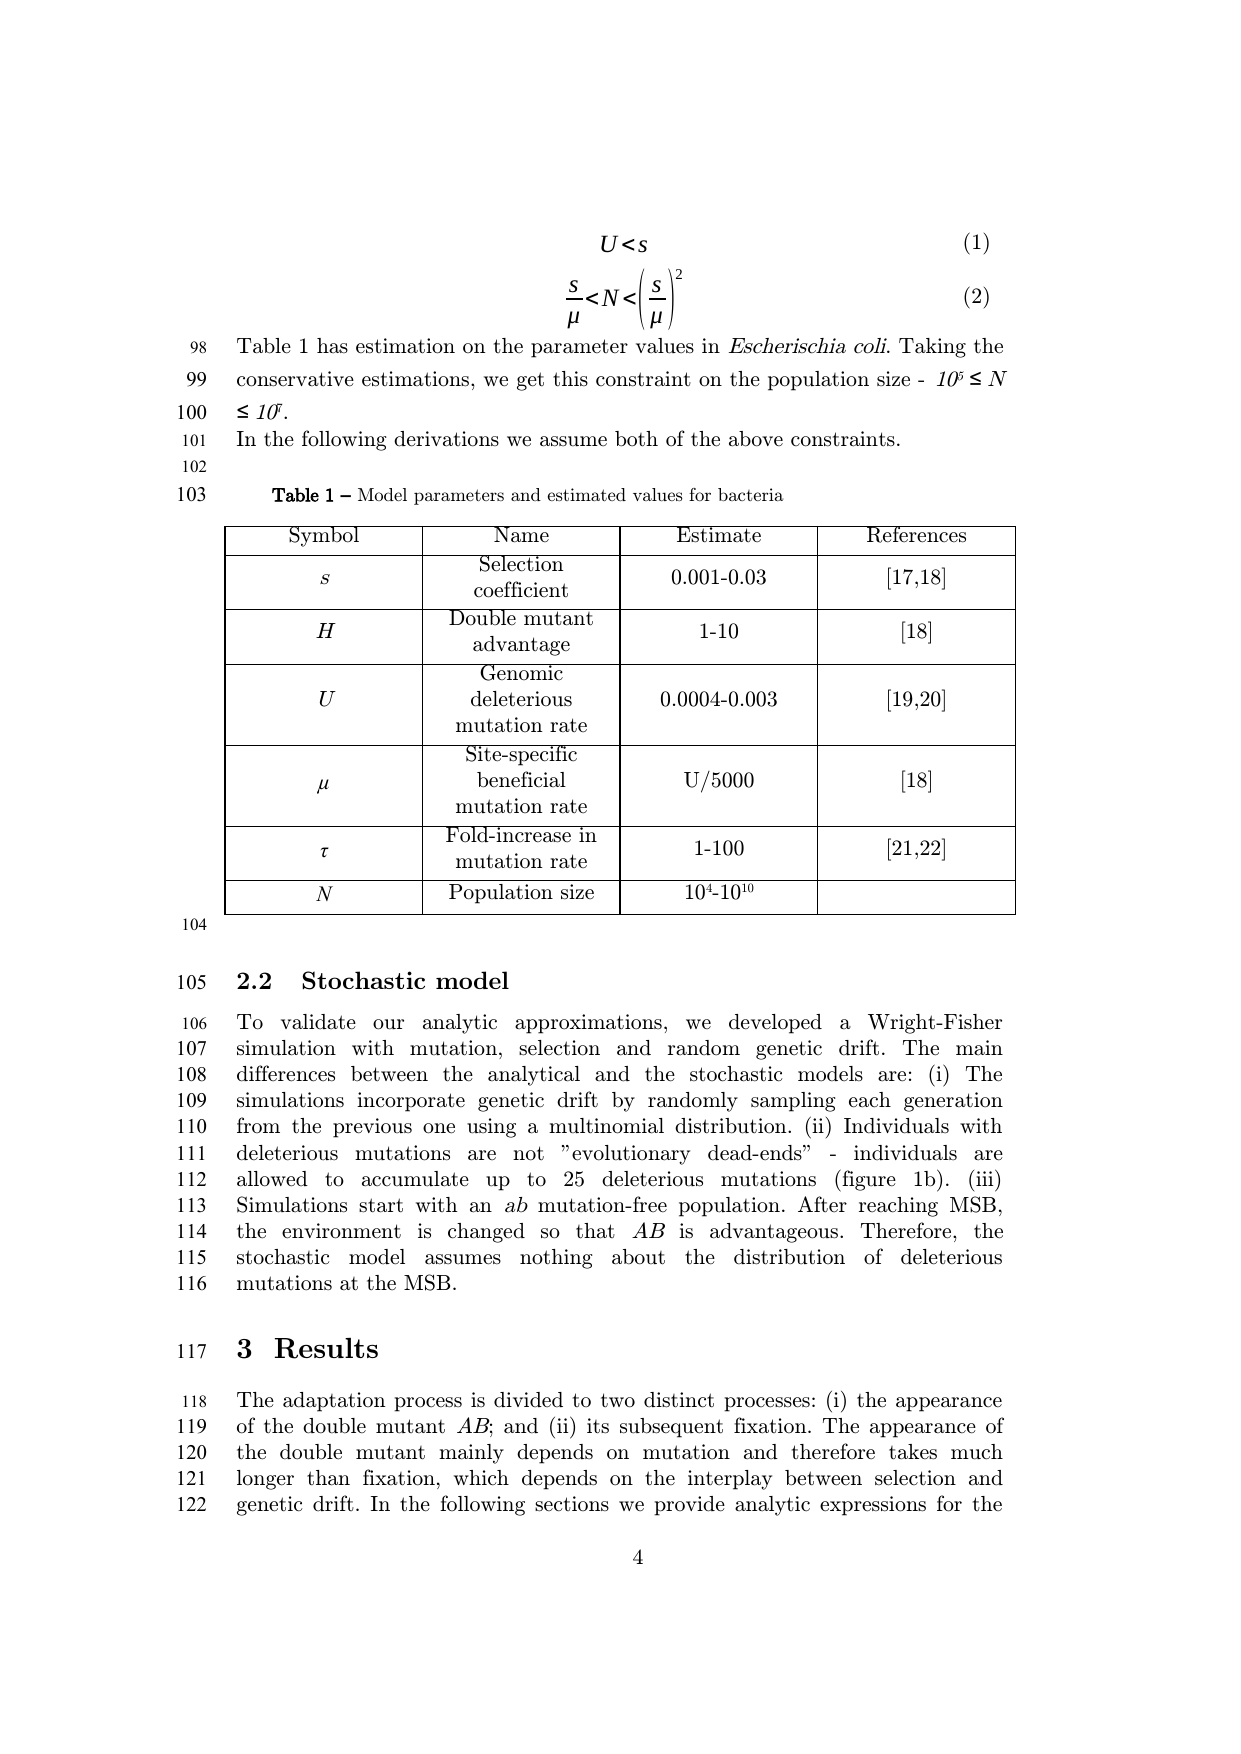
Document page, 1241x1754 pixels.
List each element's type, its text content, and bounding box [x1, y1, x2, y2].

table_cell Site-specific beneficial mutation rate [423, 746, 619, 826]
table_cell 1-10 [621, 610, 817, 664]
table_cell Double mutant advantage [423, 610, 619, 664]
subtitle Stochastic model [236, 972, 1004, 995]
table_cell (2) [951, 265, 1028, 338]
text Table 1 has estimation on the parameter values in Escherischia coli. Taking the conservative estimations, we get this constraint on the population size - 105 ≤ N ≤ 107. [236, 338, 1004, 424]
table_cell [18] [818, 610, 1015, 664]
table_cell [17,18] [818, 556, 1015, 609]
table_cell µ [226, 746, 422, 826]
table_cell Population size [423, 881, 619, 914]
text In the following derivations we assume both of the above constraints. [236, 431, 1004, 452]
table_cell N [226, 881, 422, 914]
table_cell s [226, 556, 422, 609]
table_cell Genomic deleterious mutation rate [423, 665, 619, 745]
subtitle Results [236, 1338, 1004, 1365]
table_cell [818, 881, 1015, 914]
text Table 1 – Model parameters and estimated values for bacteria [236, 483, 1004, 505]
table_cell U/5000 [621, 746, 817, 826]
table_cell Fold-increase in mutation rate [423, 827, 619, 880]
table_header Name [423, 527, 619, 555]
table_cell τ [226, 827, 422, 880]
table_cell Selection coefficient [423, 556, 619, 609]
table_cell 1-100 [621, 827, 817, 880]
table_header Symbol [226, 527, 422, 555]
table_cell [19,20] [818, 665, 1015, 745]
table_header [260, 230, 951, 265]
table_cell 104-1010 [621, 881, 817, 914]
table_cell H [226, 610, 422, 664]
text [236, 1392, 1004, 1516]
table_cell [21,22] [818, 827, 1015, 880]
table_cell [18] [818, 746, 1015, 826]
table_cell [260, 265, 951, 338]
table_header Estimate [621, 527, 817, 555]
table_cell U [226, 665, 422, 745]
table_header References [818, 527, 1015, 555]
table_cell 0.001-0.03 [621, 556, 817, 609]
table_cell 0.0004-0.003 [621, 665, 817, 745]
table_header (1) [951, 230, 1028, 265]
text To validate our analytic approximations, we developed a Wright-Fisher simulation with mutation, selection and random genetic drift. The main differences between the analytical and the stochastic models are: (i) The simulations incorporate genetic drift by randomly sampling each generation from the previous one using a multinomial distribution. (ii) Individuals with deleterious mutations are not "evolutionary dead-ends" - individuals are allowed to accumulate up to 25 deleterious mutations (figure 1b). (iii) Simulations start with an ab mutation-free population. After reaching MSB, the environment is changed so that AB is advantageous. Therefore, the stochastic model assumes nothing about the distribution of deleterious mutations at the MSB. [236, 1014, 1004, 1295]
